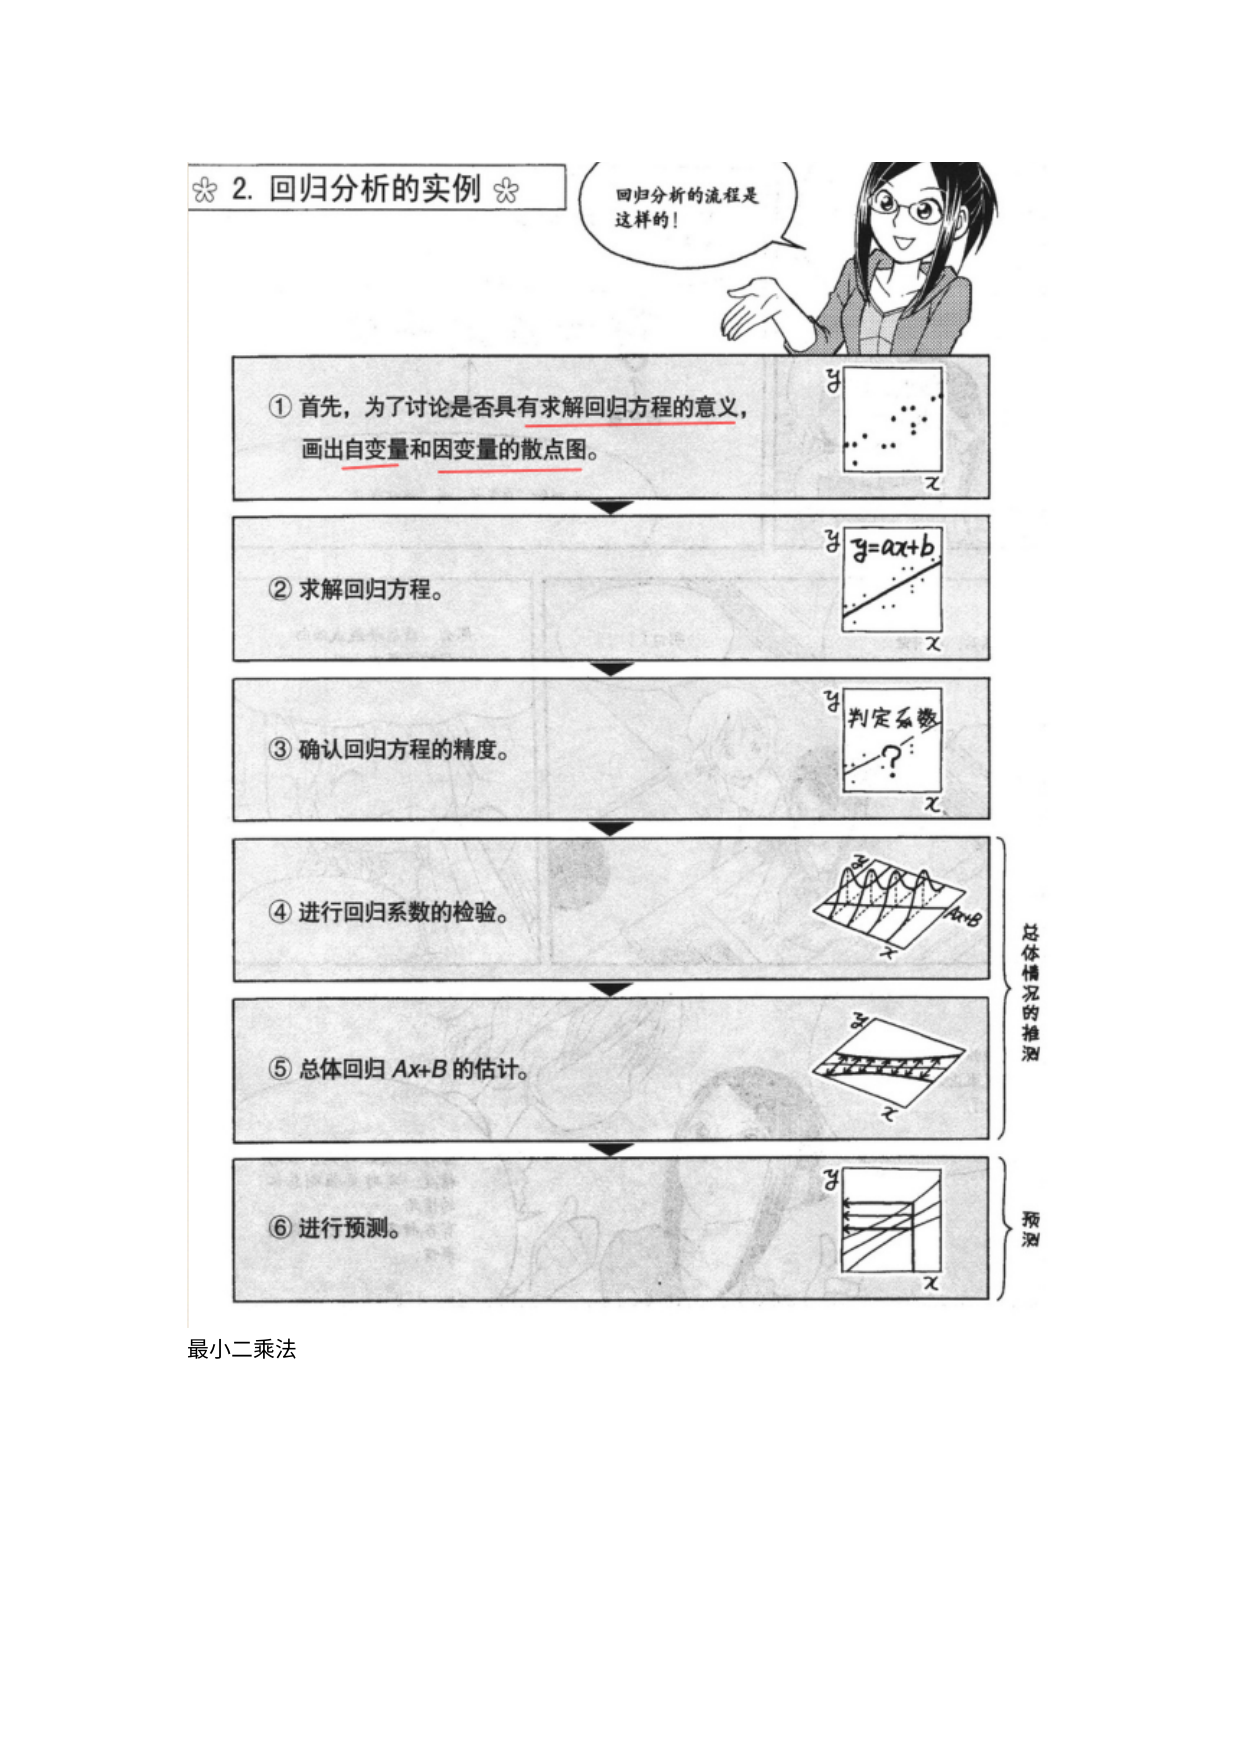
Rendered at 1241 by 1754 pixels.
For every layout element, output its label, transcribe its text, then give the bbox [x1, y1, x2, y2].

picture [187, 162, 1053, 1328]
text 最小二乘法 [187, 1332, 1053, 1364]
